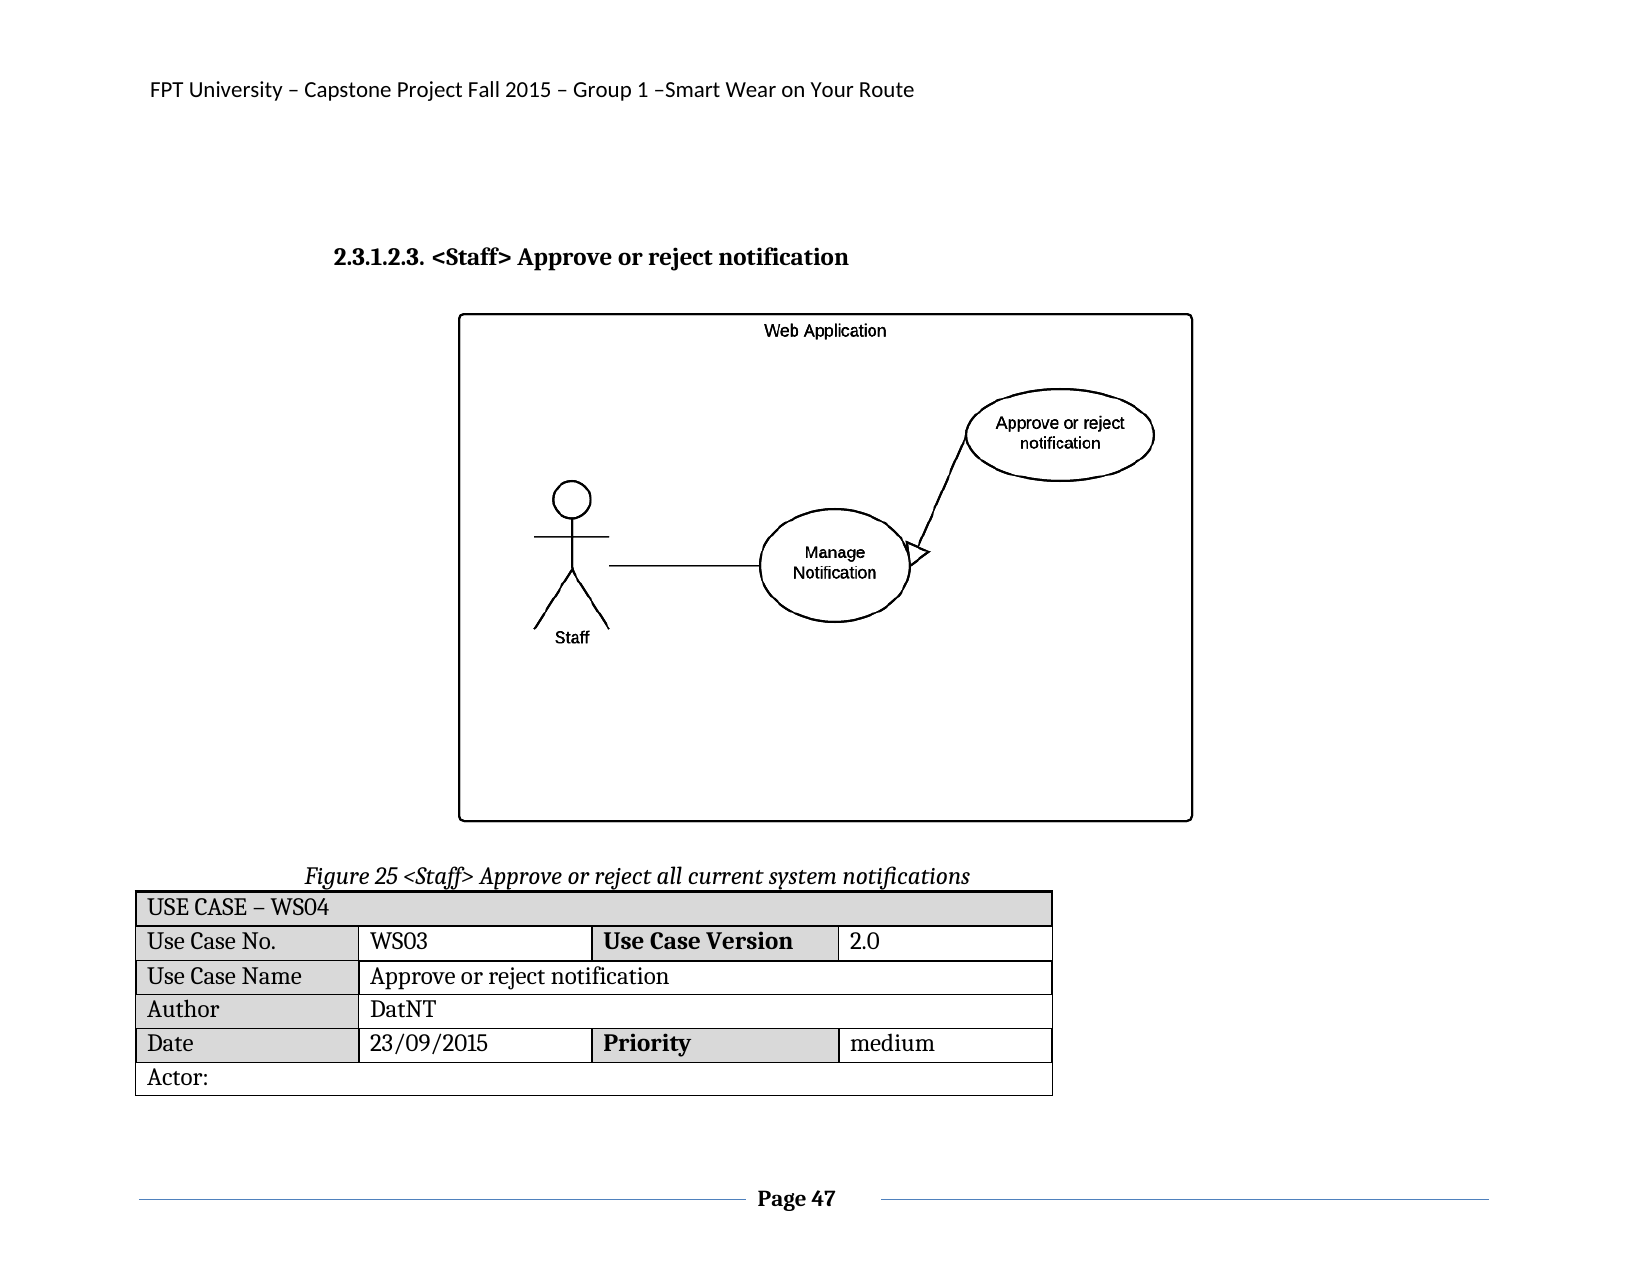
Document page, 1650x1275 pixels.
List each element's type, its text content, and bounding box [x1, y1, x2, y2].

table_cell Use Case No. [136, 927, 358, 960]
table_cell Use Case Name [137, 961, 358, 994]
subtitle <Staff> Approve or reject notification [334, 243, 1500, 272]
table_cell medium [840, 1029, 1051, 1062]
table_cell Use Case Version [593, 927, 838, 960]
table_cell 2.0 [839, 927, 1052, 960]
table_cell 23/09/2015 [360, 1029, 591, 1062]
picture [421, 276, 1229, 858]
text Figure 25 <Staff> Approve or reject all current system notifications [150, 862, 1500, 890]
table_header USE CASE – WS04 [137, 893, 1051, 925]
table_cell Date [137, 1029, 358, 1062]
table_cell DatNT [359, 995, 1052, 1028]
table_cell Priority [593, 1029, 838, 1062]
table_cell Author [136, 995, 358, 1028]
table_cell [136, 1063, 1052, 1095]
table_cell WS03 [359, 927, 591, 960]
table_cell Approve or reject notification [360, 962, 1051, 994]
